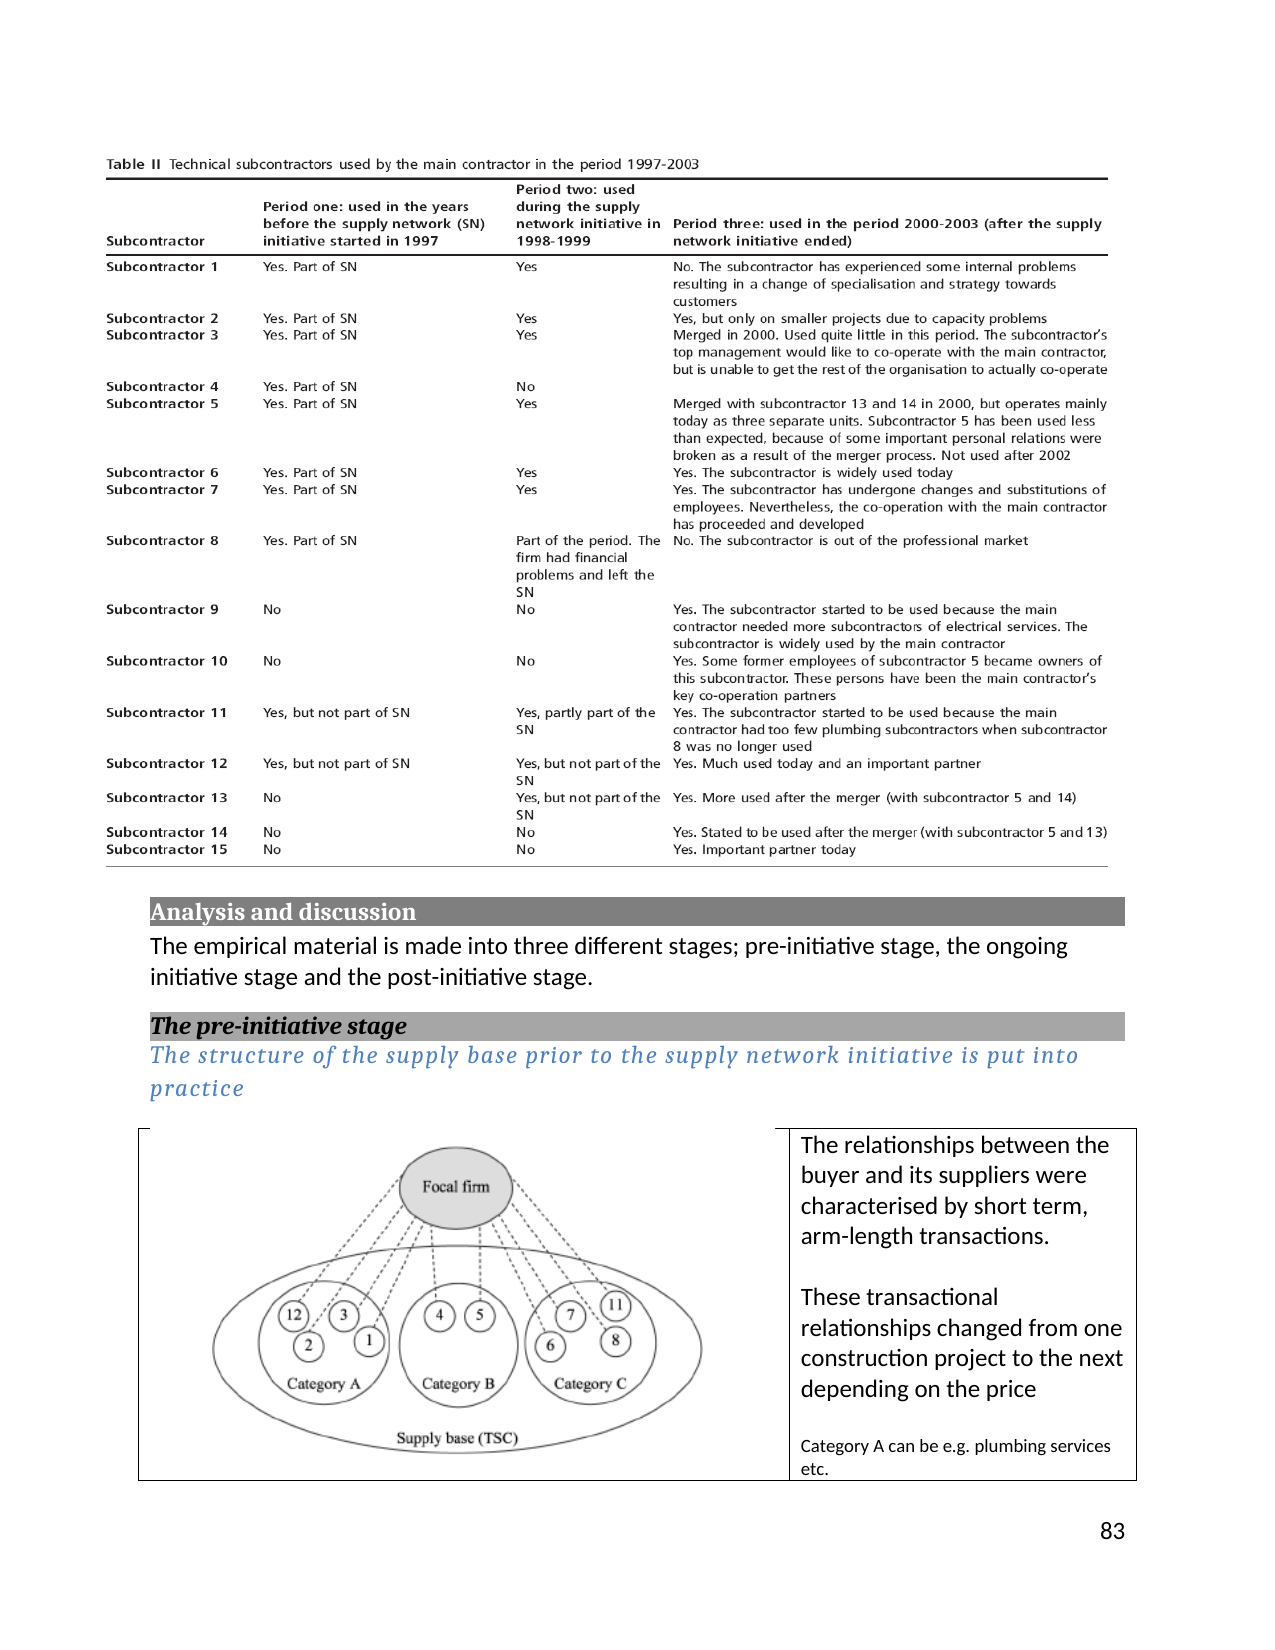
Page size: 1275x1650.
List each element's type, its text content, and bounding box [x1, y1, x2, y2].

subtitle The structure of the supply base prior to the supply network initiative is put into practice [150, 1041, 1125, 1103]
table_header [139, 1129, 789, 1480]
text The empirical material is made into three different stages; pre-initiative stage, the ongoing initiative stage and the post-initiative stage. [150, 930, 1125, 991]
table_header The relationships between the buyer and its suppliers were characterised by short term, arm-length transactions. These transactional relationships changed from one construction project to the next depending on the price Category A can be e.g. plumbing services etc. [790, 1129, 1136, 1480]
subtitle Analysis and discussion [150, 897, 1125, 926]
subtitle The pre-initiative stage [150, 1012, 1125, 1041]
picture [150, 1128, 775, 1470]
picture [91, 150, 1140, 877]
